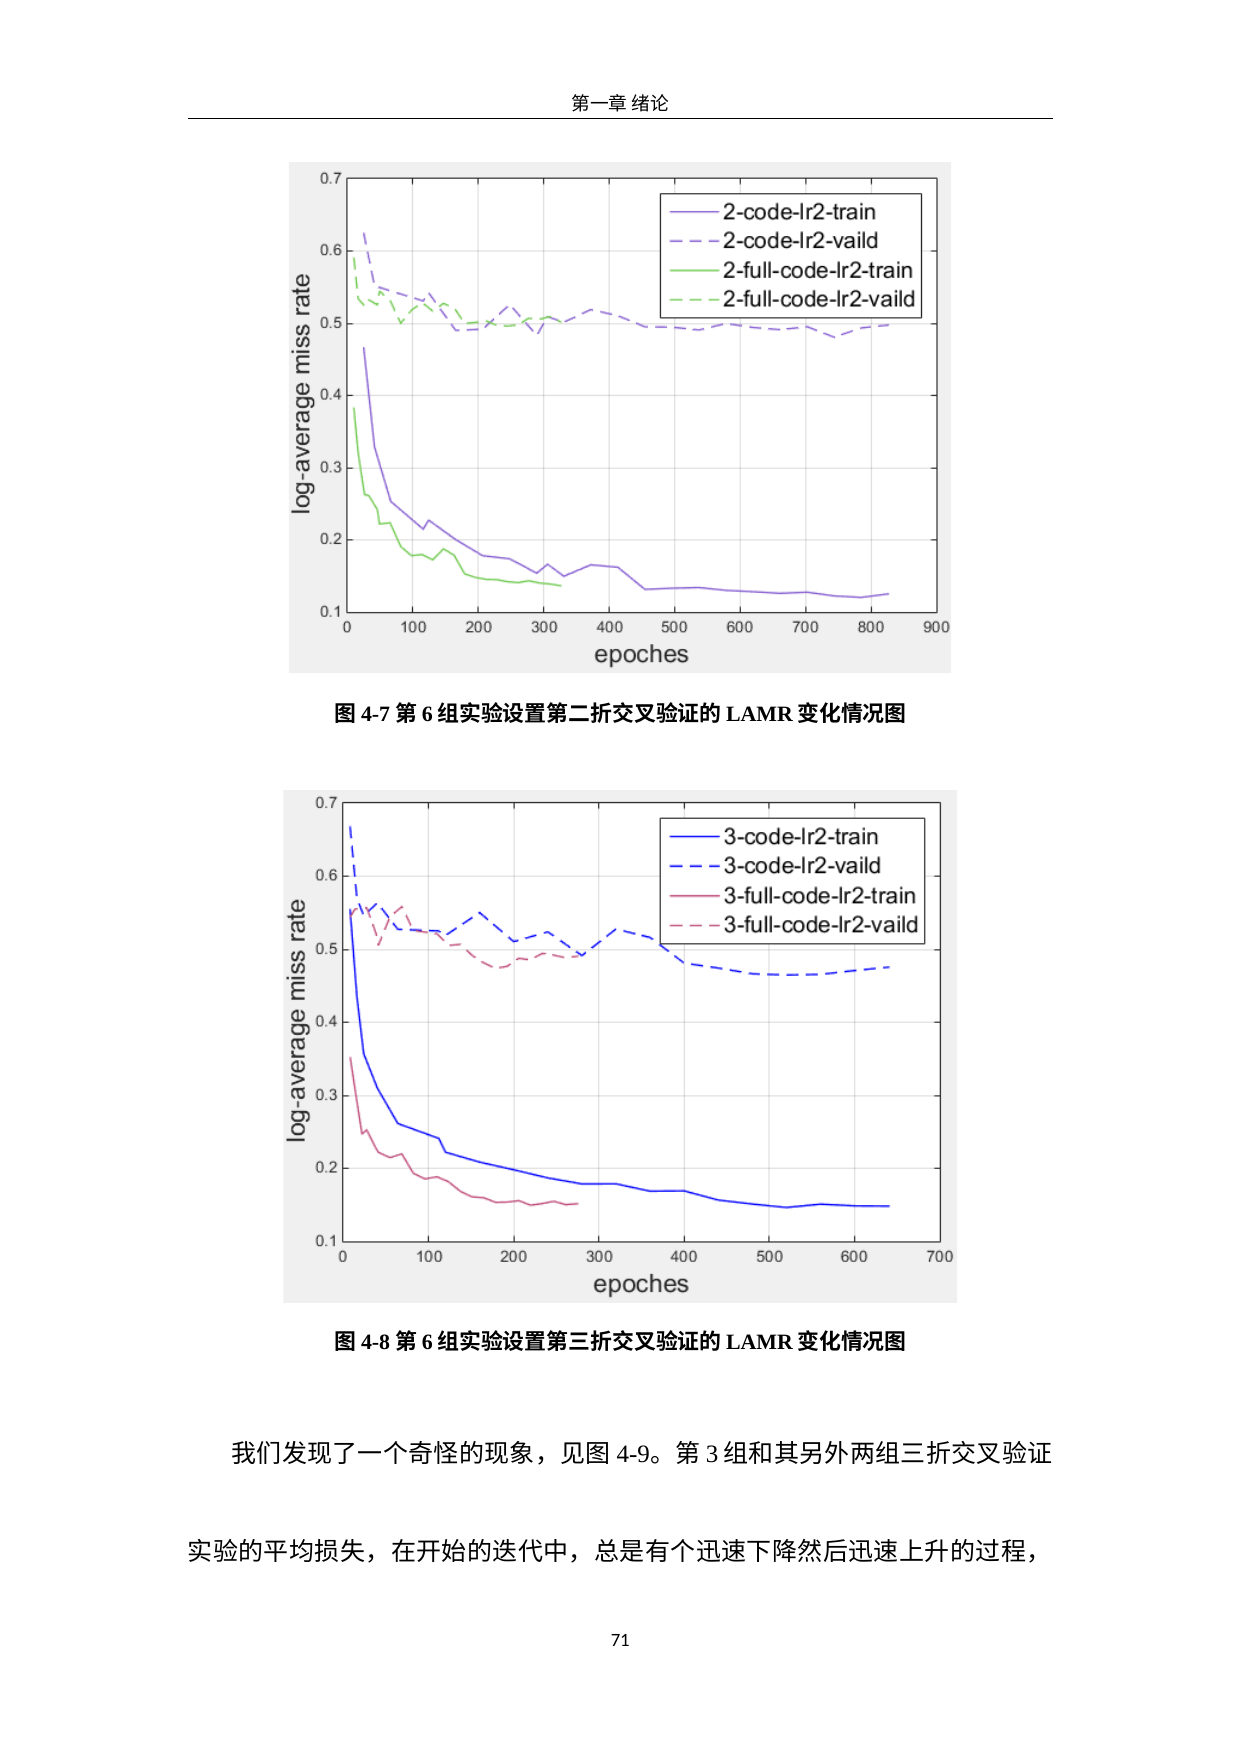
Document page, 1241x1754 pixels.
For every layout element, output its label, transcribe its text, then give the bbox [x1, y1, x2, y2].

picture [288, 162, 952, 673]
text 图 4-7 第6组实验设置第二折交叉验证的LAMR变化情况图 [187, 695, 1053, 728]
picture [283, 790, 958, 1303]
text 图 4-8 第6组实验设置第三折交叉验证的LAMR变化情况图 [187, 1324, 1053, 1356]
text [187, 1419, 1053, 1582]
